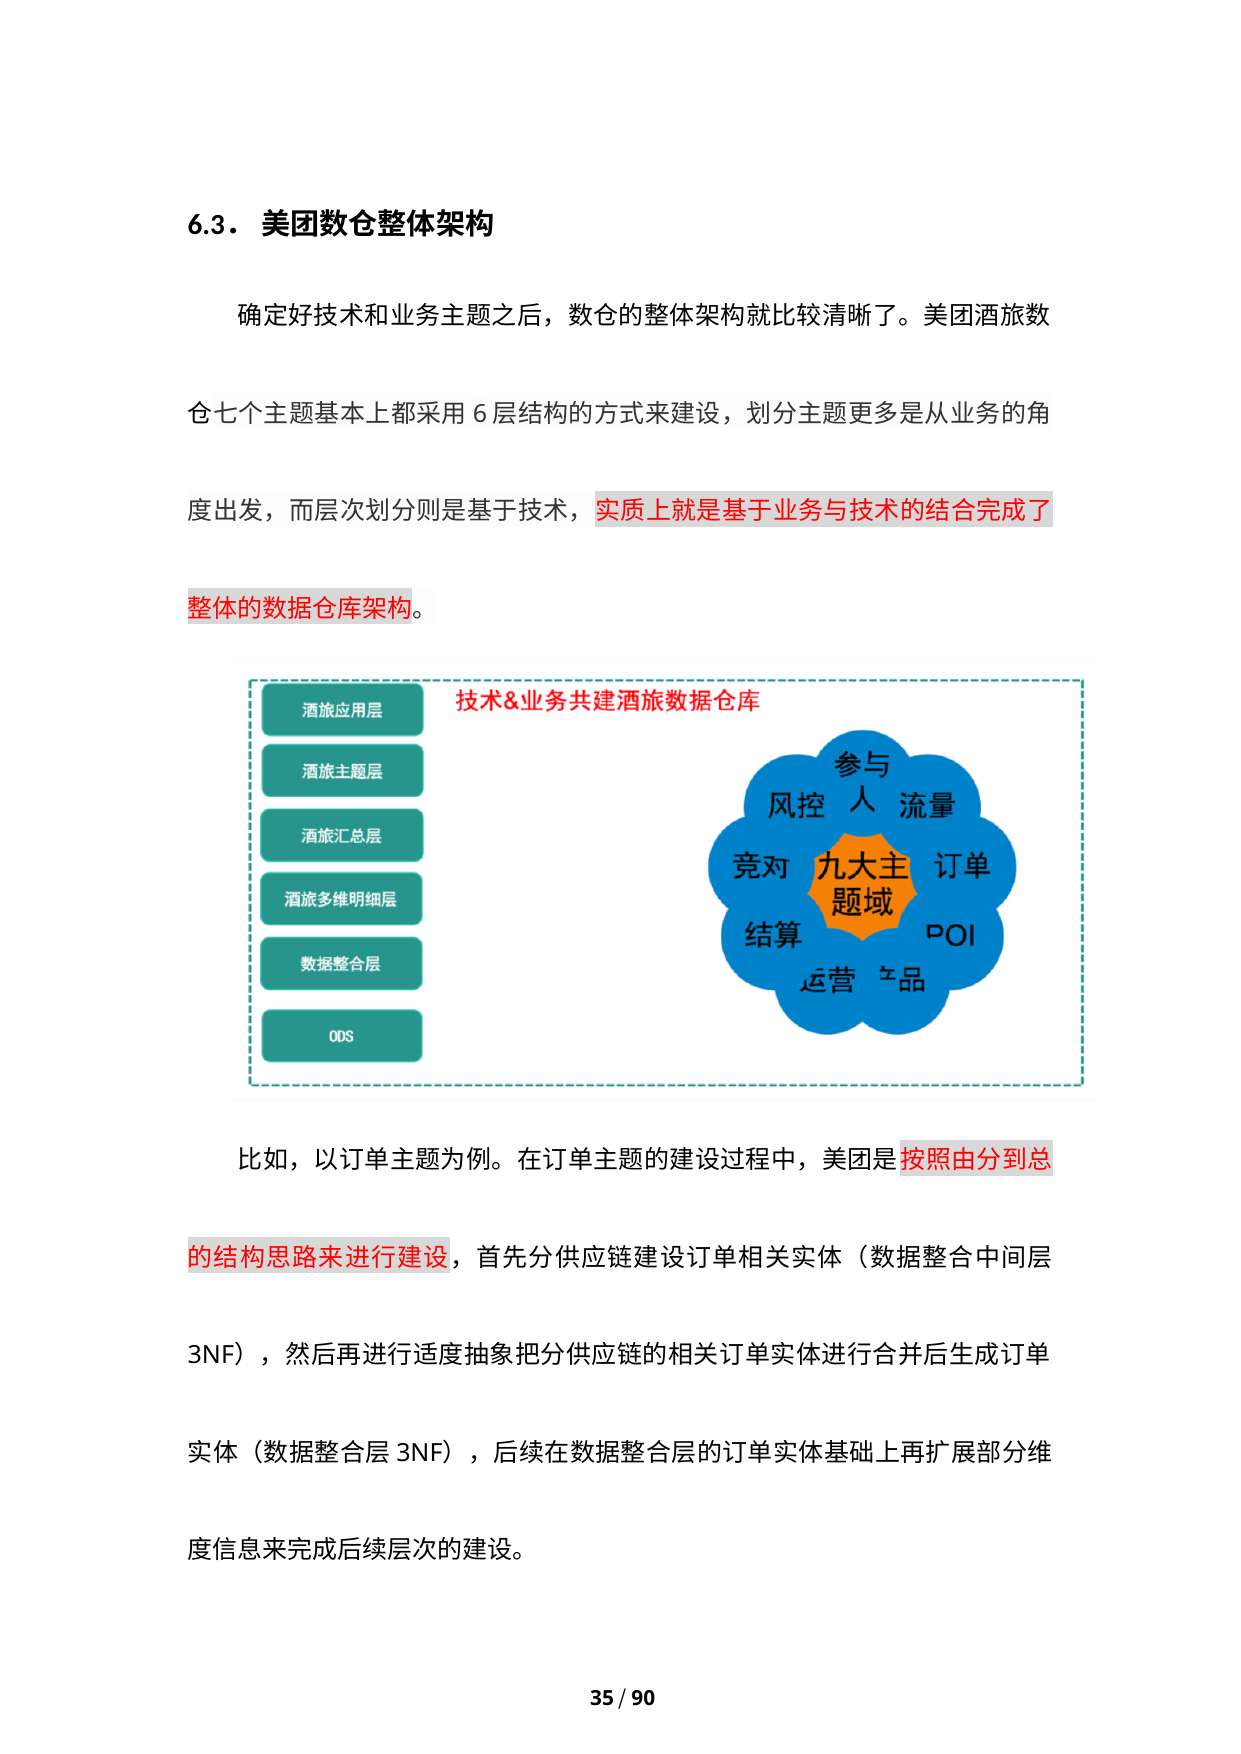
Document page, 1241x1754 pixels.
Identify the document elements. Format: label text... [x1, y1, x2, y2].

text 确定好技术和业务主题之后，数仓的整体架构就比较清晰了。美团酒旅数仓七个主题基本上都采用6层结构的方式来建设，划分主题更多是从业务的角度出发，而层次划分则是基于技术，实质上就是基于业务与技术的结合完成了整体的数据仓库架构。 [187, 281, 1053, 639]
text 比如，以订单主题为例。在订单主题的建设过程中，美团是按照由分到总的结构思路来进行建设，首先分供应链建设订单相关实体（数据整合中间层3NF），然后再进行适度抽象把分供应链的相关订单实体进行合并后生成订单实体（数据整合层3NF），后续在数据整合层的订单实体基础上再扩展部分维度信息来完成后续层次的建设。 [187, 1125, 1053, 1580]
picture [231, 656, 1097, 1102]
subtitle 美团数仓整体架构 [187, 189, 1053, 254]
